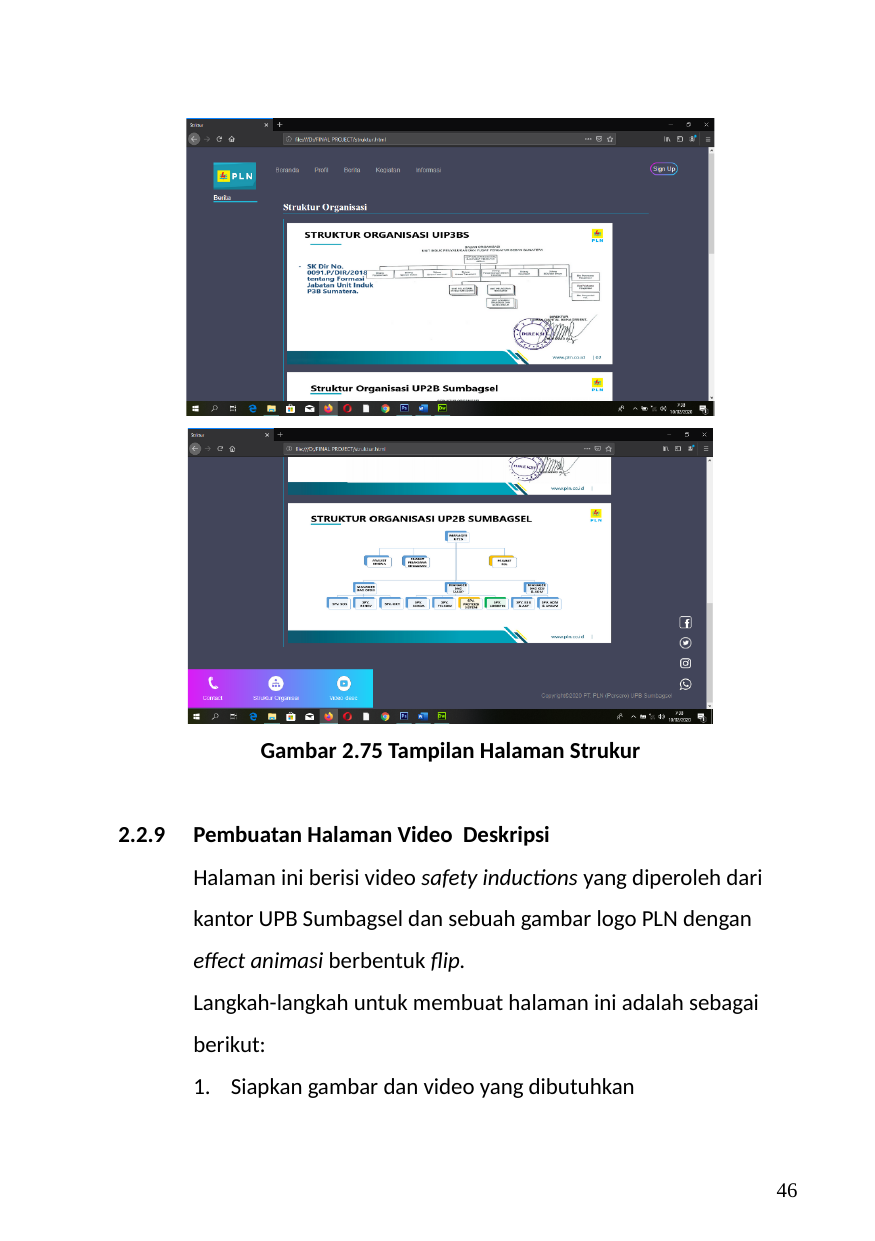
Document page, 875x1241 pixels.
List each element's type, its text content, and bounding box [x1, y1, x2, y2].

list Siapkan gambar dan video yang dibutuhkan [193, 1072, 783, 1101]
list Langkah-langkah untuk membuat halaman ini adalah sebagai berikut: [193, 988, 783, 1058]
picture [186, 118, 715, 416]
list Pembuatan Halaman Video Deskripsi [118, 821, 783, 849]
picture [187, 428, 713, 724]
text Gambar 2.75 Tampilan Halaman Strukur [118, 737, 783, 765]
list Halaman ini berisi video safety inductions yang diperoleh dari kantor UPB Sumbagsel dan sebuah gambar logo PLN dengan effect animasi berbentuk flip. [193, 863, 783, 974]
